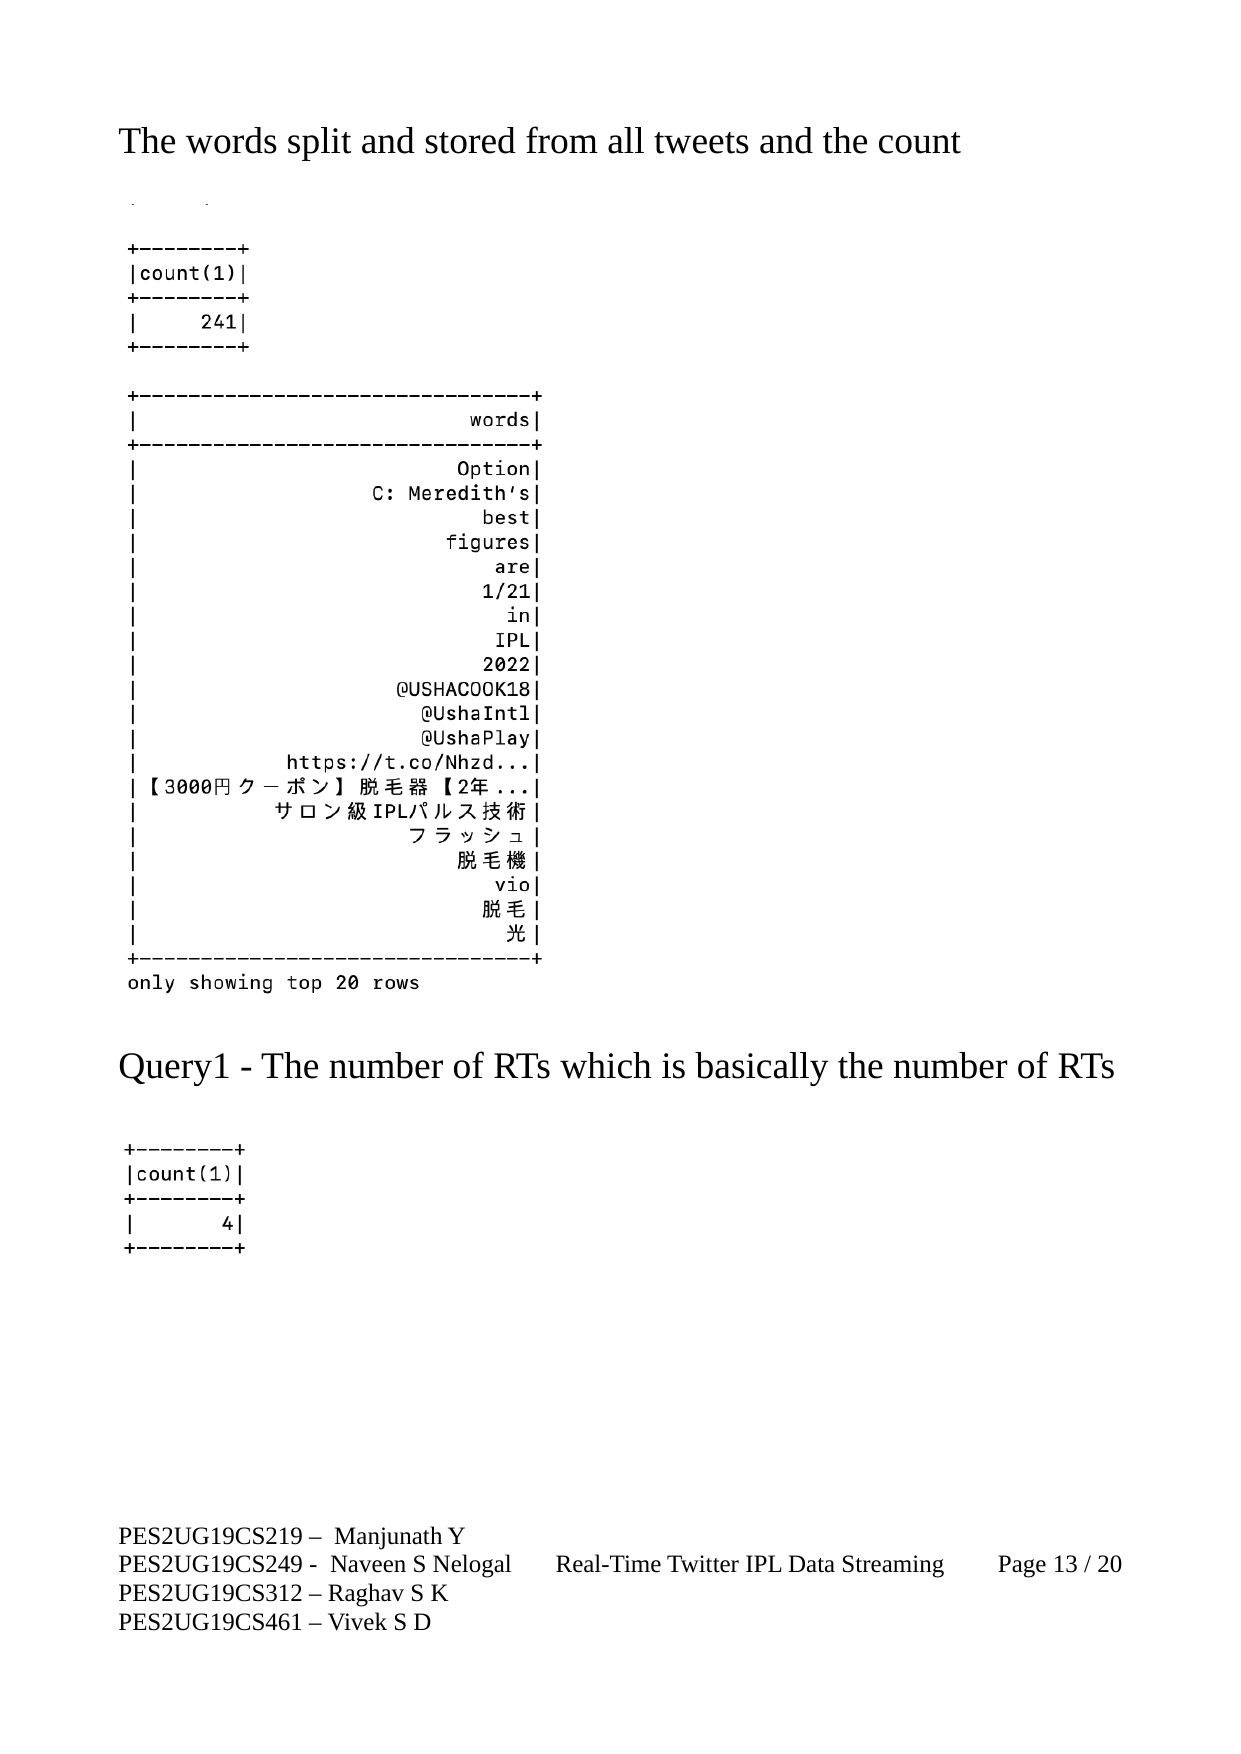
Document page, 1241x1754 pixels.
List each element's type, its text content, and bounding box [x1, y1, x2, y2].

picture [118, 1130, 1123, 1268]
text Query1 - The number of RTs which is basically the number of RTs [118, 1044, 1122, 1087]
picture [118, 204, 1123, 1001]
text The words split and stored from all tweets and the count [118, 118, 1122, 161]
